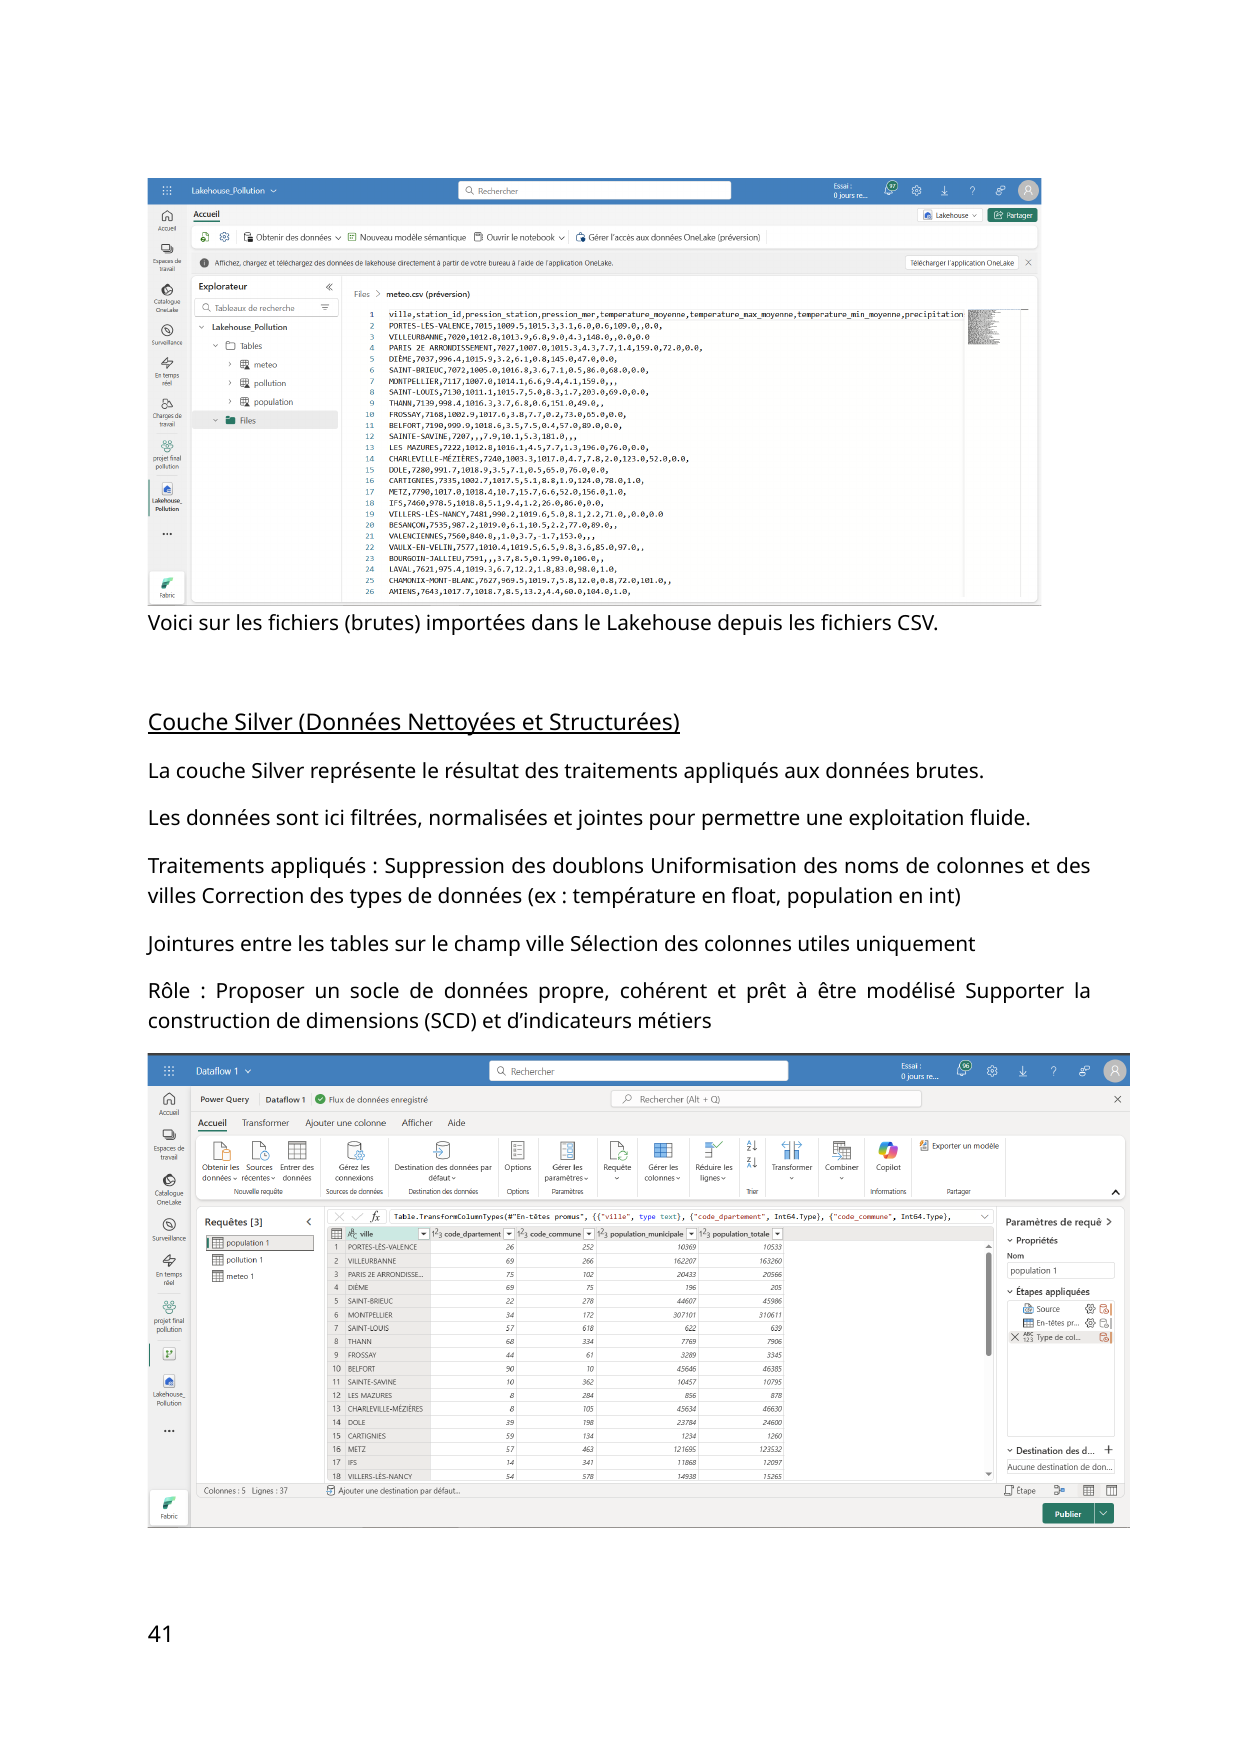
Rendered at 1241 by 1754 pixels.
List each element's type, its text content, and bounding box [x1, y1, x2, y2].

text Couche Silver (Données Nettoyées et Structurées) [148, 706, 1093, 737]
text Rôle : Proposer un socle de données propre, cohérent et prêt à être modélisé Supporter la construction de dimensions (SCD) et d’indicateurs métiers [148, 976, 1093, 1035]
picture [147, 1053, 1130, 1528]
text La couche Silver représente le résultat des traitements appliqués aux données brutes. [148, 756, 1093, 784]
text Jointures entre les tables sur le champ ville Sélection des colonnes utiles uniquement [148, 929, 1093, 957]
text Les données sont ici filtrées, normalisées et jointes pour permettre une exploitation fluide. [148, 803, 1093, 832]
text Traitements appliqués : Suppression des doublons Uniformisation des noms de colonnes et des villes Correction des types de données (ex : température en float, population en int) [148, 851, 1093, 910]
picture [147, 178, 1042, 606]
